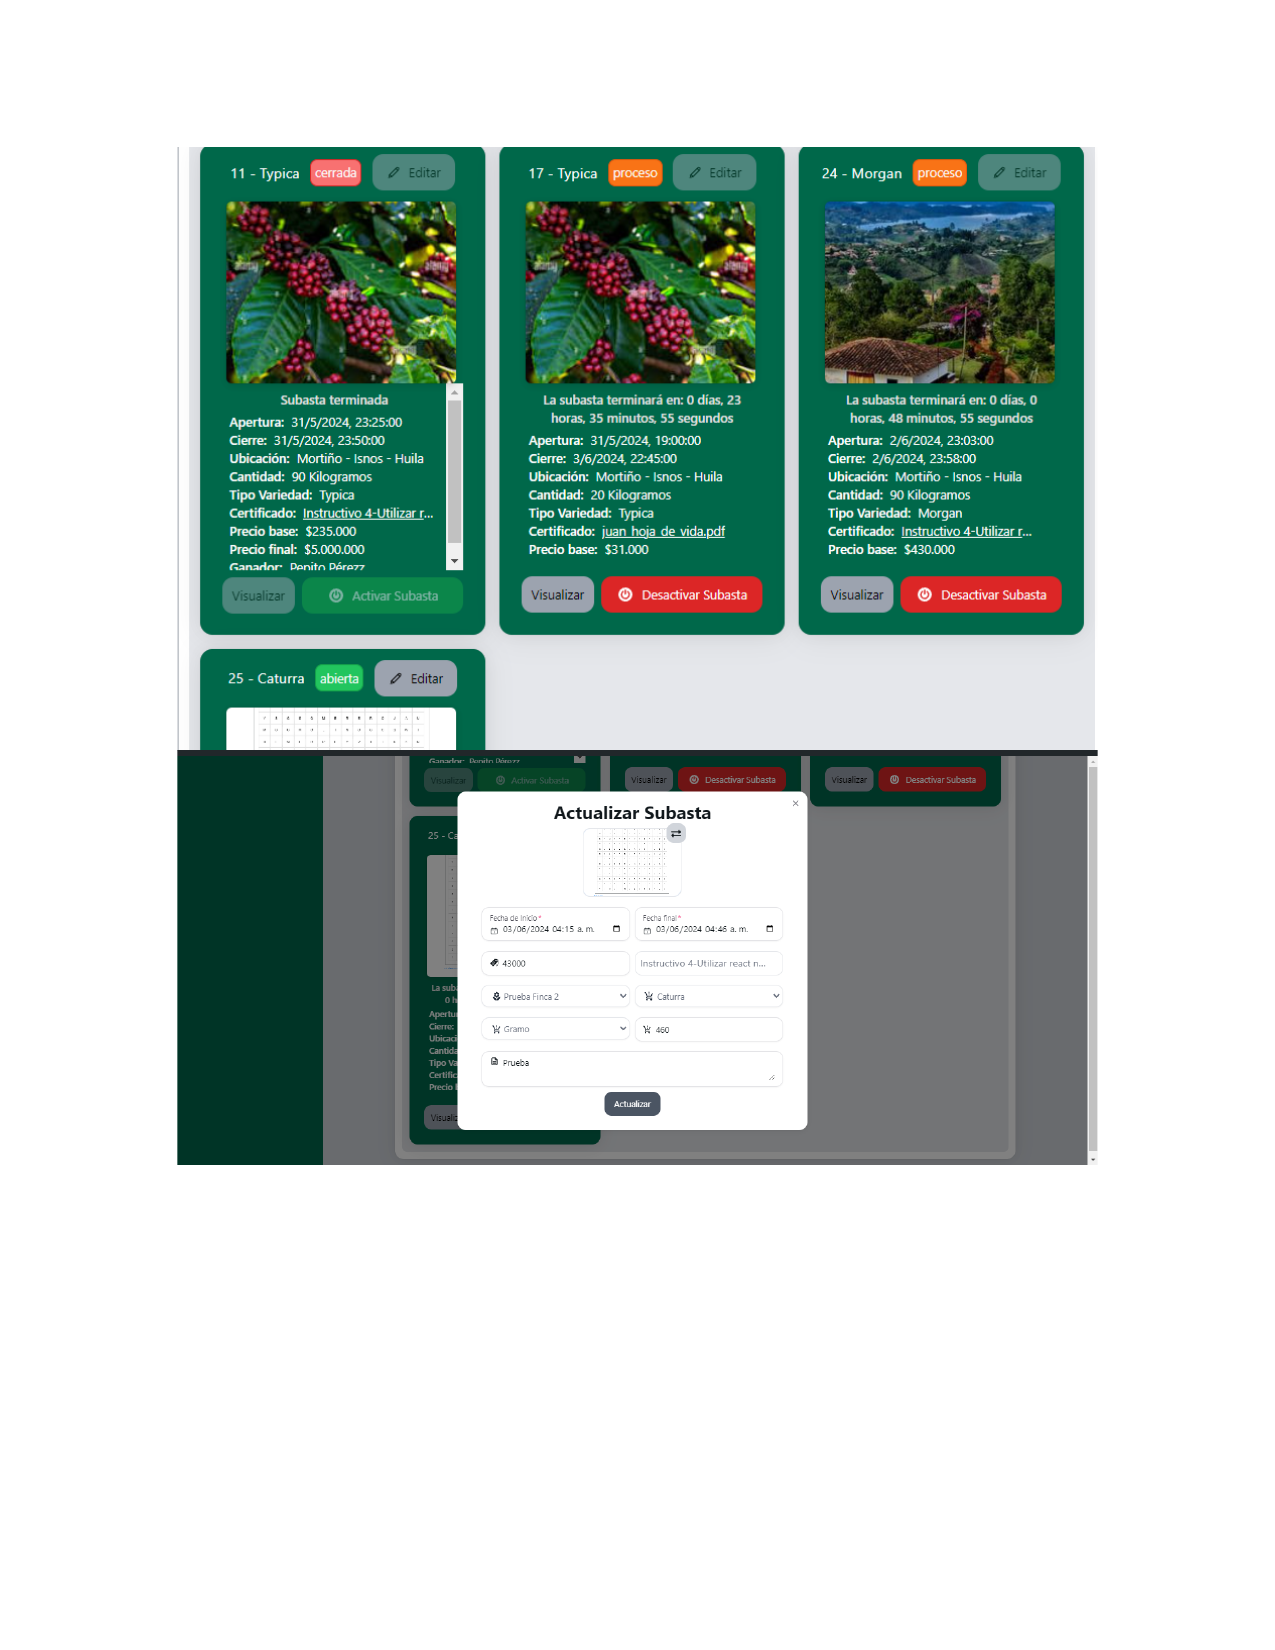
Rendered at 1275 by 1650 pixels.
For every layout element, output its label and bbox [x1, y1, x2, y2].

picture [177, 147, 1098, 1165]
